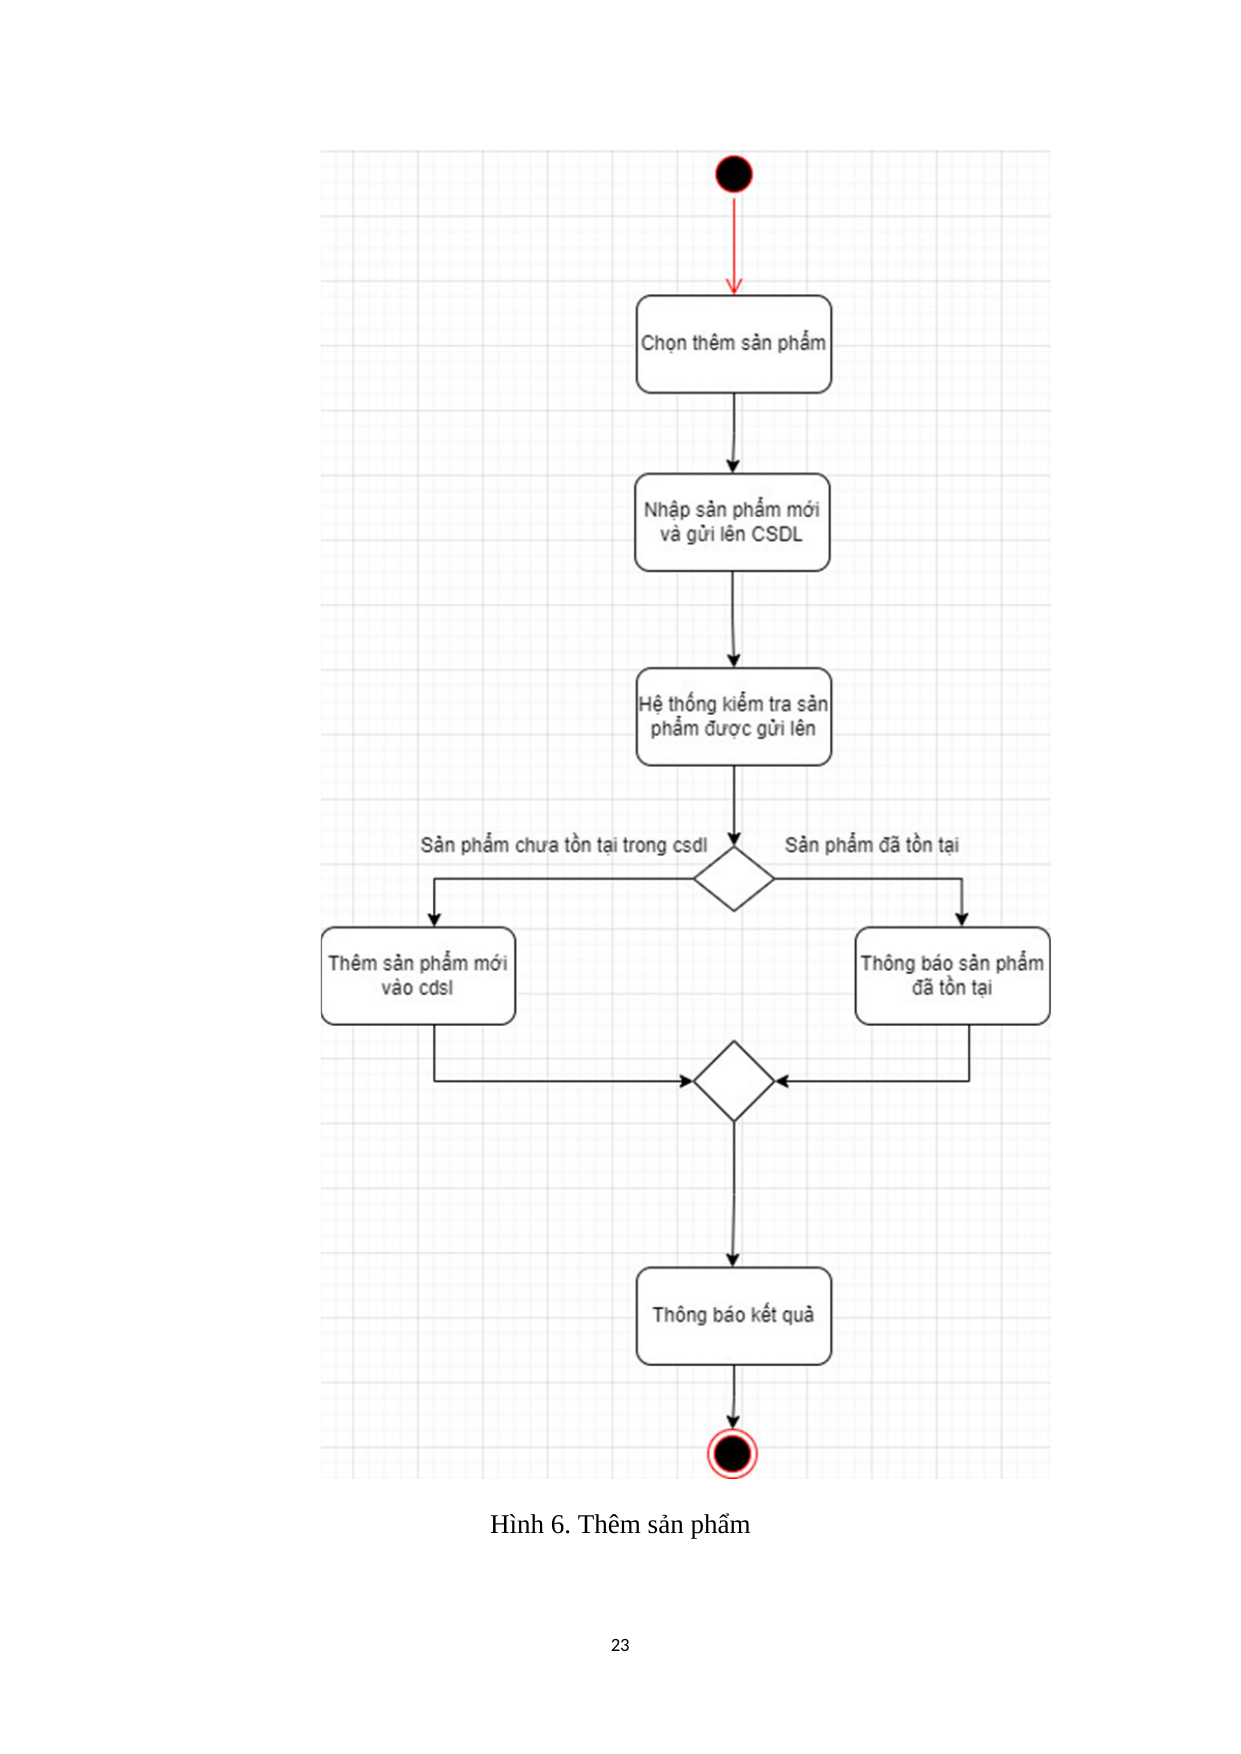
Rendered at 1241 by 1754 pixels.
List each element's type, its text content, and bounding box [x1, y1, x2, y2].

text Hình 6. Thêm sản phẩm [187, 1508, 1053, 1539]
picture [320, 150, 1051, 1479]
